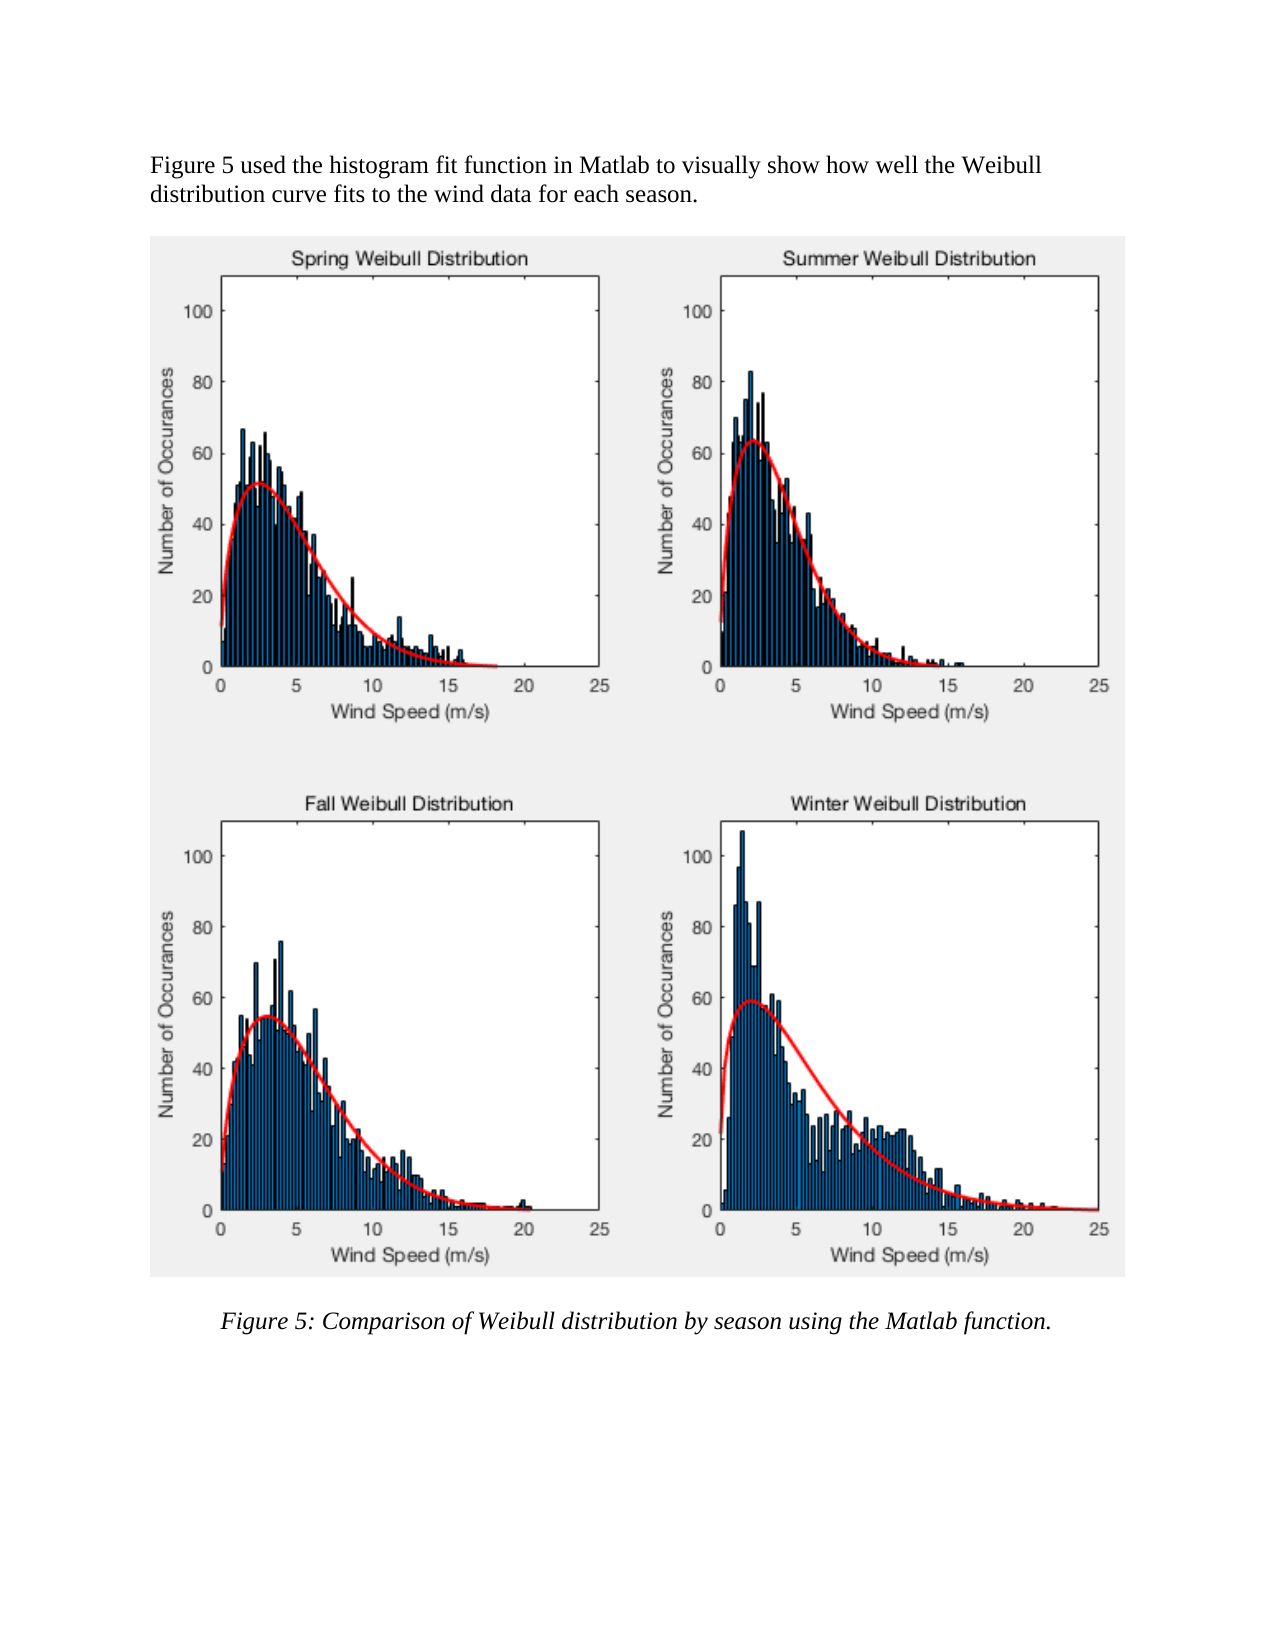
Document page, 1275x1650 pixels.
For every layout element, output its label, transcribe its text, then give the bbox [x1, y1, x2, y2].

picture [150, 236, 1125, 1277]
text Figure 5: Comparison of Weibull distribution by season using the Matlab function. [150, 1306, 1125, 1334]
text Figure 5 used the histogram fit function in Matlab to visually show how well the Weibull distribution curve fits to the wind data for each season. [150, 150, 1125, 207]
